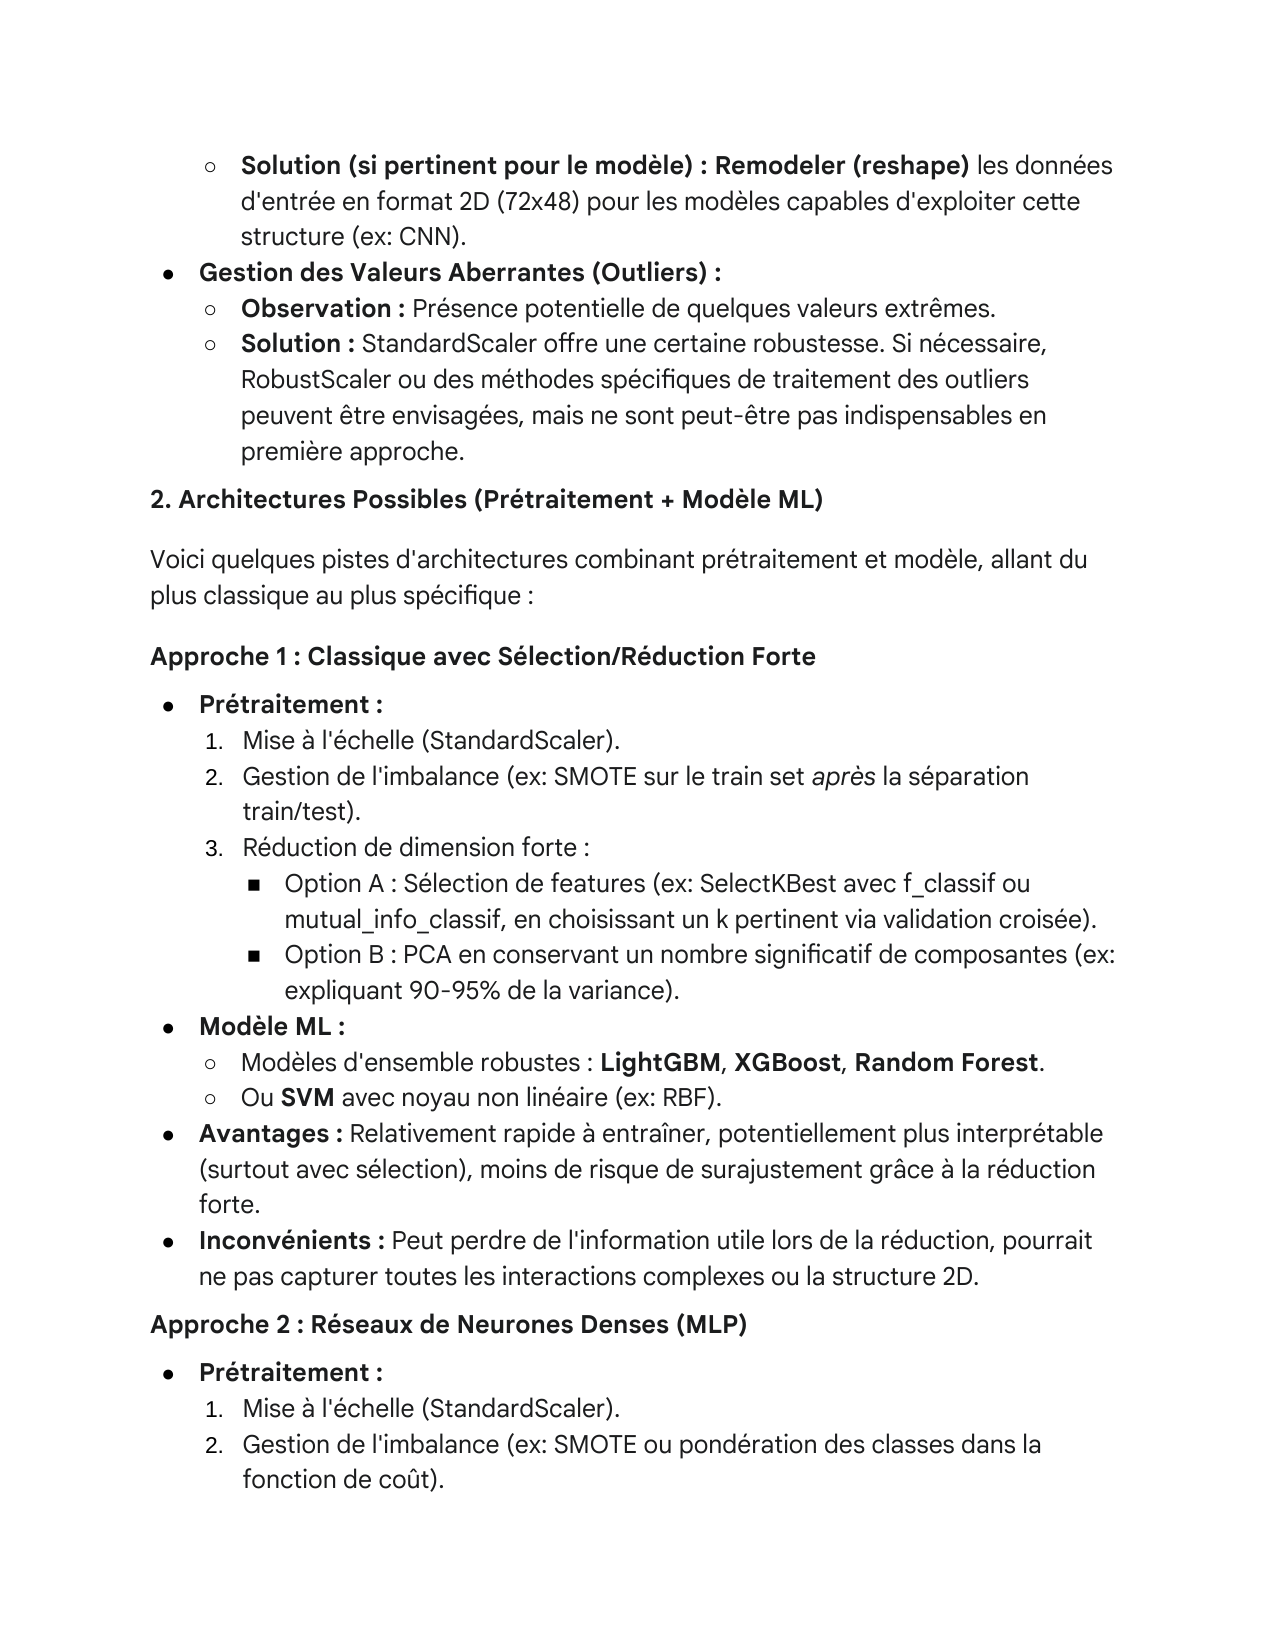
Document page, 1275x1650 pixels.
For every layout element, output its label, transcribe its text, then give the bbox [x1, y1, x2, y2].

list Gestion de l'imbalance (ex: SMOTE ou pondération des classes dans la fonction de coût). [205, 1429, 1125, 1496]
list Option B : PCA en conservant un nombre significatif de composantes (ex: expliquant 90-95% de la variance). [247, 939, 1125, 1007]
text Voici quelques pistes d'architectures combinant prétraitement et modèle, allant du plus classique au plus spécifique : [150, 545, 1125, 612]
list Option A : Sélection de features (ex: SelectKBest avec f_classif ou mutual_info_classif, en choisissant un k pertinent via validation croisée). [247, 868, 1125, 935]
list Inconvénients : Peut perdre de l'information utile lors de la réduction, pourrait ne pas capturer toutes les interactions complexes ou la structure 2D. [161, 1225, 1125, 1292]
list Observation : Présence potentielle de quelques valeurs extrêmes. [203, 293, 1125, 324]
list Gestion de l'imbalance (ex: SMOTE sur le train set après la séparation train/test). [205, 761, 1125, 828]
list Gestion des Valeurs Aberrantes (Outliers) : [161, 257, 1125, 288]
list Modèle ML : [161, 1011, 1125, 1042]
list Solution (si pertinent pour le modèle) : Remodeler (reshape) les données d'entrée en format 2D (72x48) pour les modèles capables d'exploiter cette structure (ex: CNN). [203, 150, 1125, 253]
list Ou SVM avec noyau non linéaire (ex: RBF). [203, 1082, 1125, 1114]
text Approche 1 : Classique avec Sélection/Réduction Forte [150, 641, 1125, 673]
text Approche 2 : Réseaux de Neurones Denses (MLP) [150, 1309, 1125, 1341]
list Modèles d'ensemble robustes : LightGBM, XGBoost, Random Forest. [203, 1047, 1125, 1078]
list Prétraitement : [161, 689, 1125, 721]
list Réduction de dimension forte : [205, 832, 1125, 864]
list Avantages : Relativement rapide à entraîner, potentiellement plus interprétable (surtout avec sélection), moins de risque de surajustement grâce à la réduction forte. [161, 1118, 1125, 1221]
list Solution : StandardScaler offre une certaine robustesse. Si nécessaire, RobustScaler ou des méthodes spécifiques de traitement des outliers peuvent être envisagées, mais ne sont peut-être pas indispensables en première approche. [203, 329, 1125, 467]
list Mise à l'échelle (StandardScaler). [205, 1393, 1125, 1425]
list Mise à l'échelle (StandardScaler). [205, 725, 1125, 757]
list Prétraitement : [161, 1358, 1125, 1389]
text 2. Architectures Possibles (Prétraitement + Modèle ML) [150, 484, 1125, 515]
